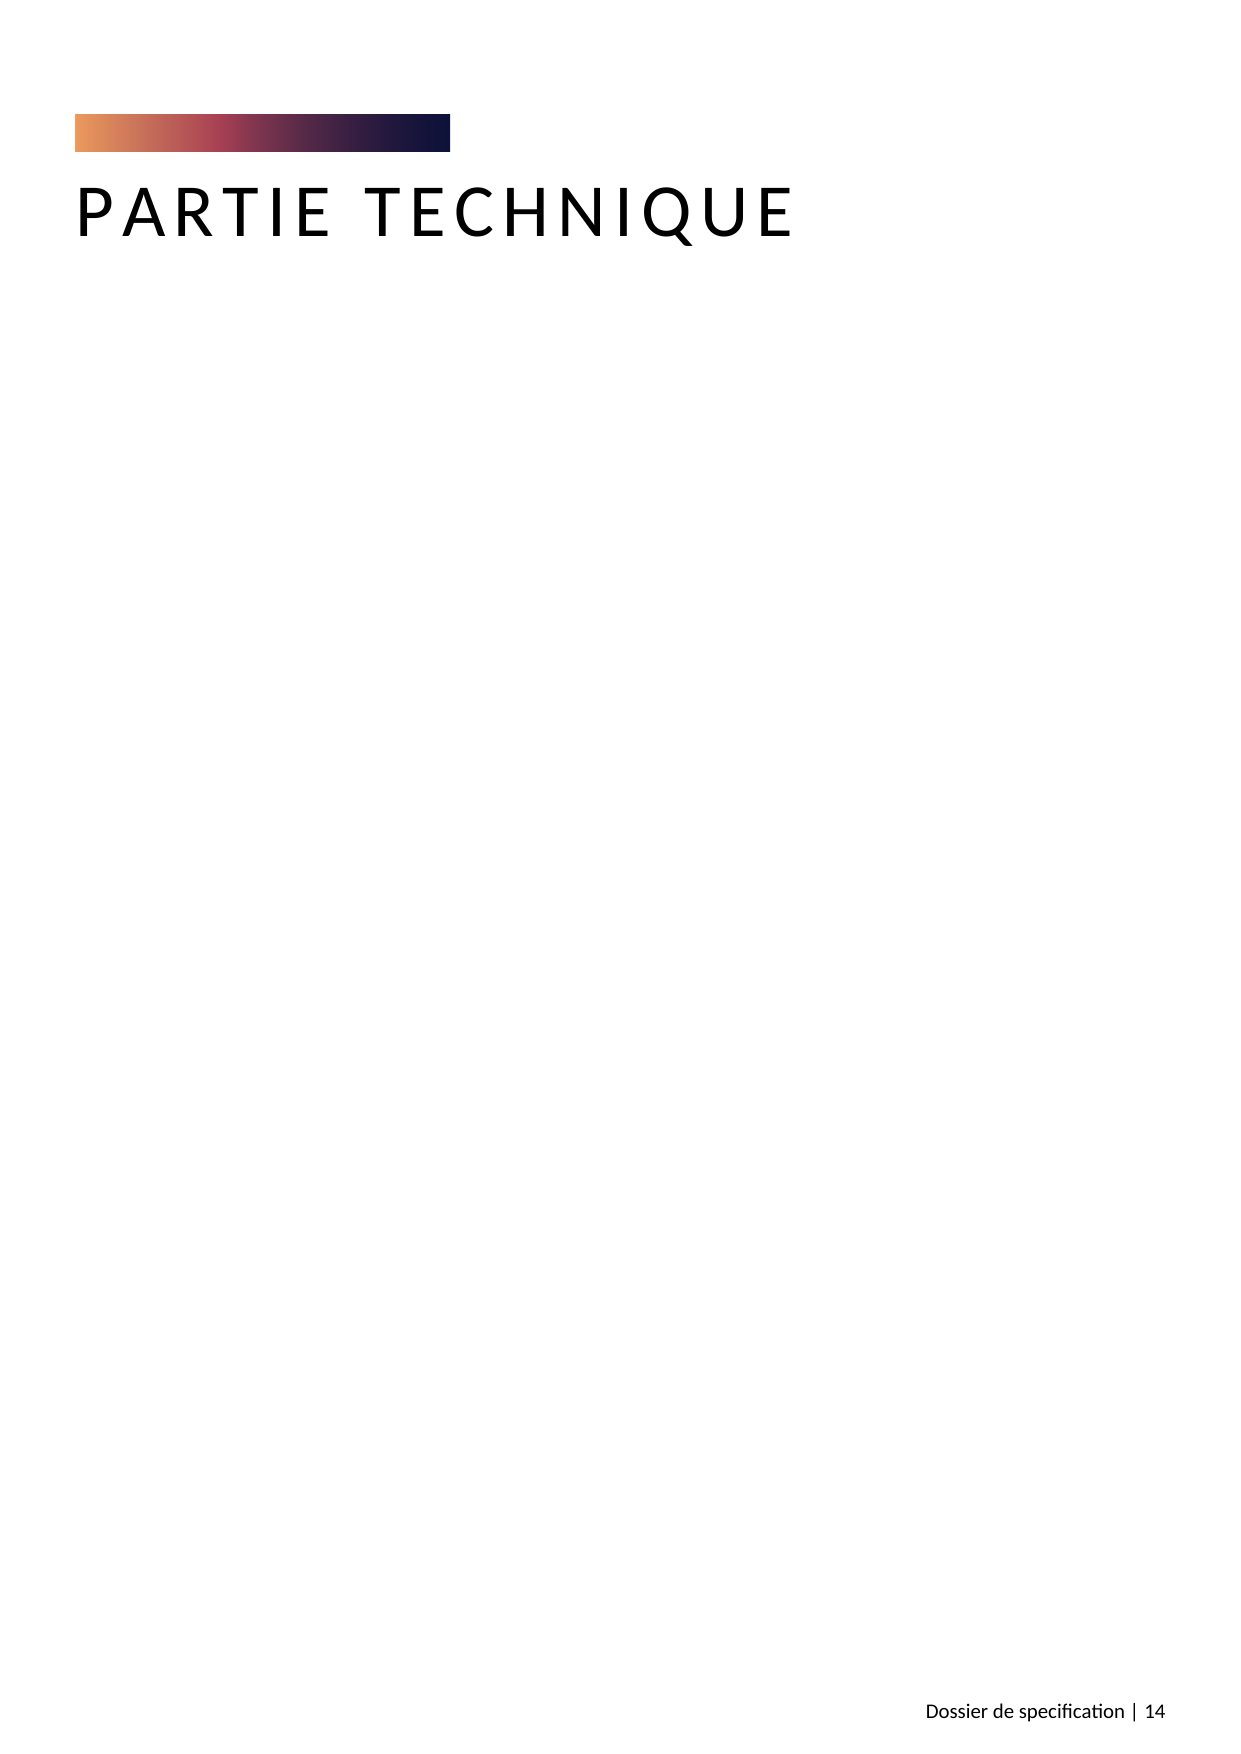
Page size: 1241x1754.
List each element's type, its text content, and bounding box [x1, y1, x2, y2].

picture [75, 114, 451, 152]
subtitle Partie technique [75, 164, 1165, 255]
